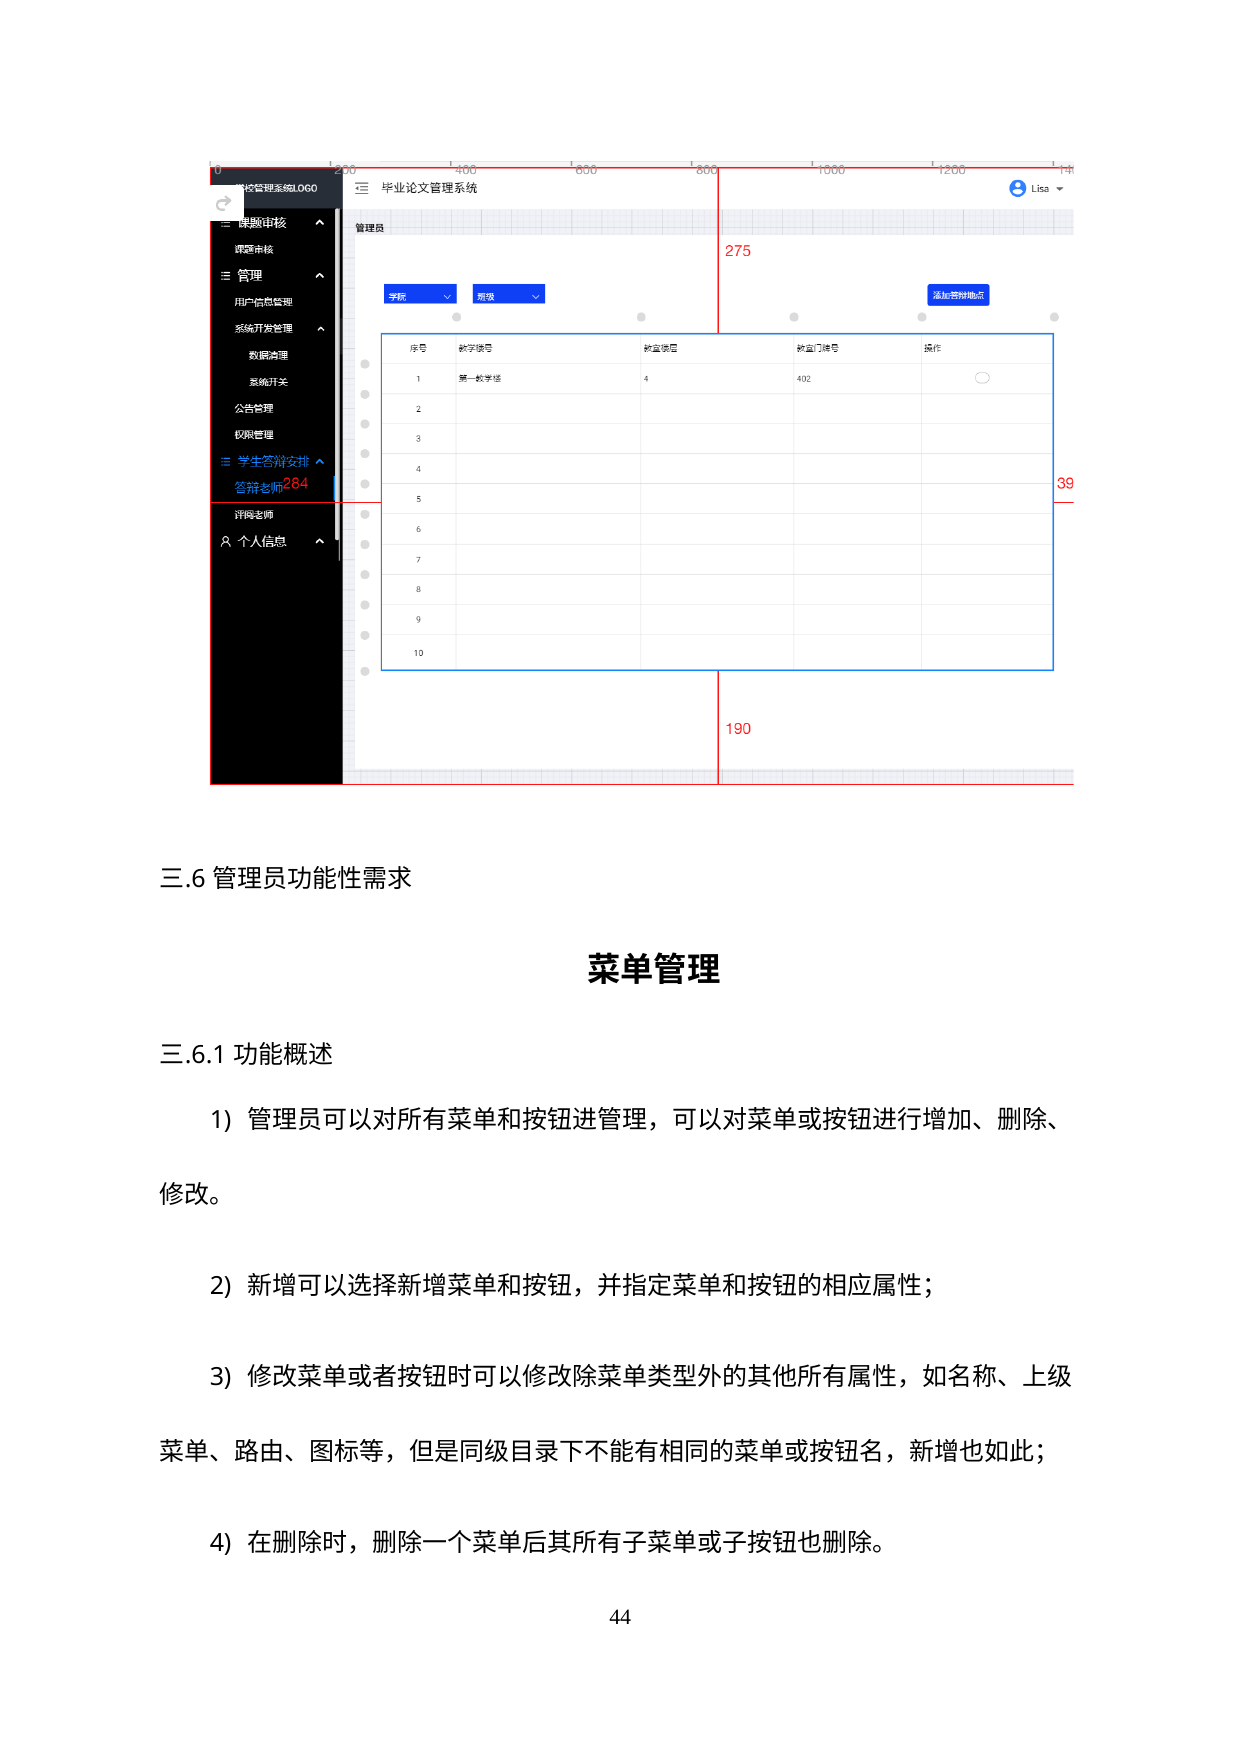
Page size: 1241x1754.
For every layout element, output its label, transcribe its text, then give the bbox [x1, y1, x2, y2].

list 修改菜单或者按钮时可以修改除菜单类型外的其他所有属性，如名称、上级菜单、路由、图标等，但是同级目录下不能有相同的菜单或按钮名，新增也如此； [159, 1342, 1081, 1482]
subtitle 管理员功能性需求 [159, 844, 1081, 909]
subtitle 菜单管理 [159, 934, 1081, 999]
list 在删除时，删除一个菜单后其所有子菜单或子按钮也删除。 [159, 1508, 1081, 1573]
subtitle 功能概述 [159, 1020, 1081, 1085]
list 管理员可以对所有菜单和按钮进管理，可以对菜单或按钮进行增加、删除、修改。 [159, 1085, 1081, 1225]
list 新增可以选择新增菜单和按钮，并指定菜单和按钮的相应属性； [159, 1251, 1081, 1316]
picture [209, 161, 1074, 785]
